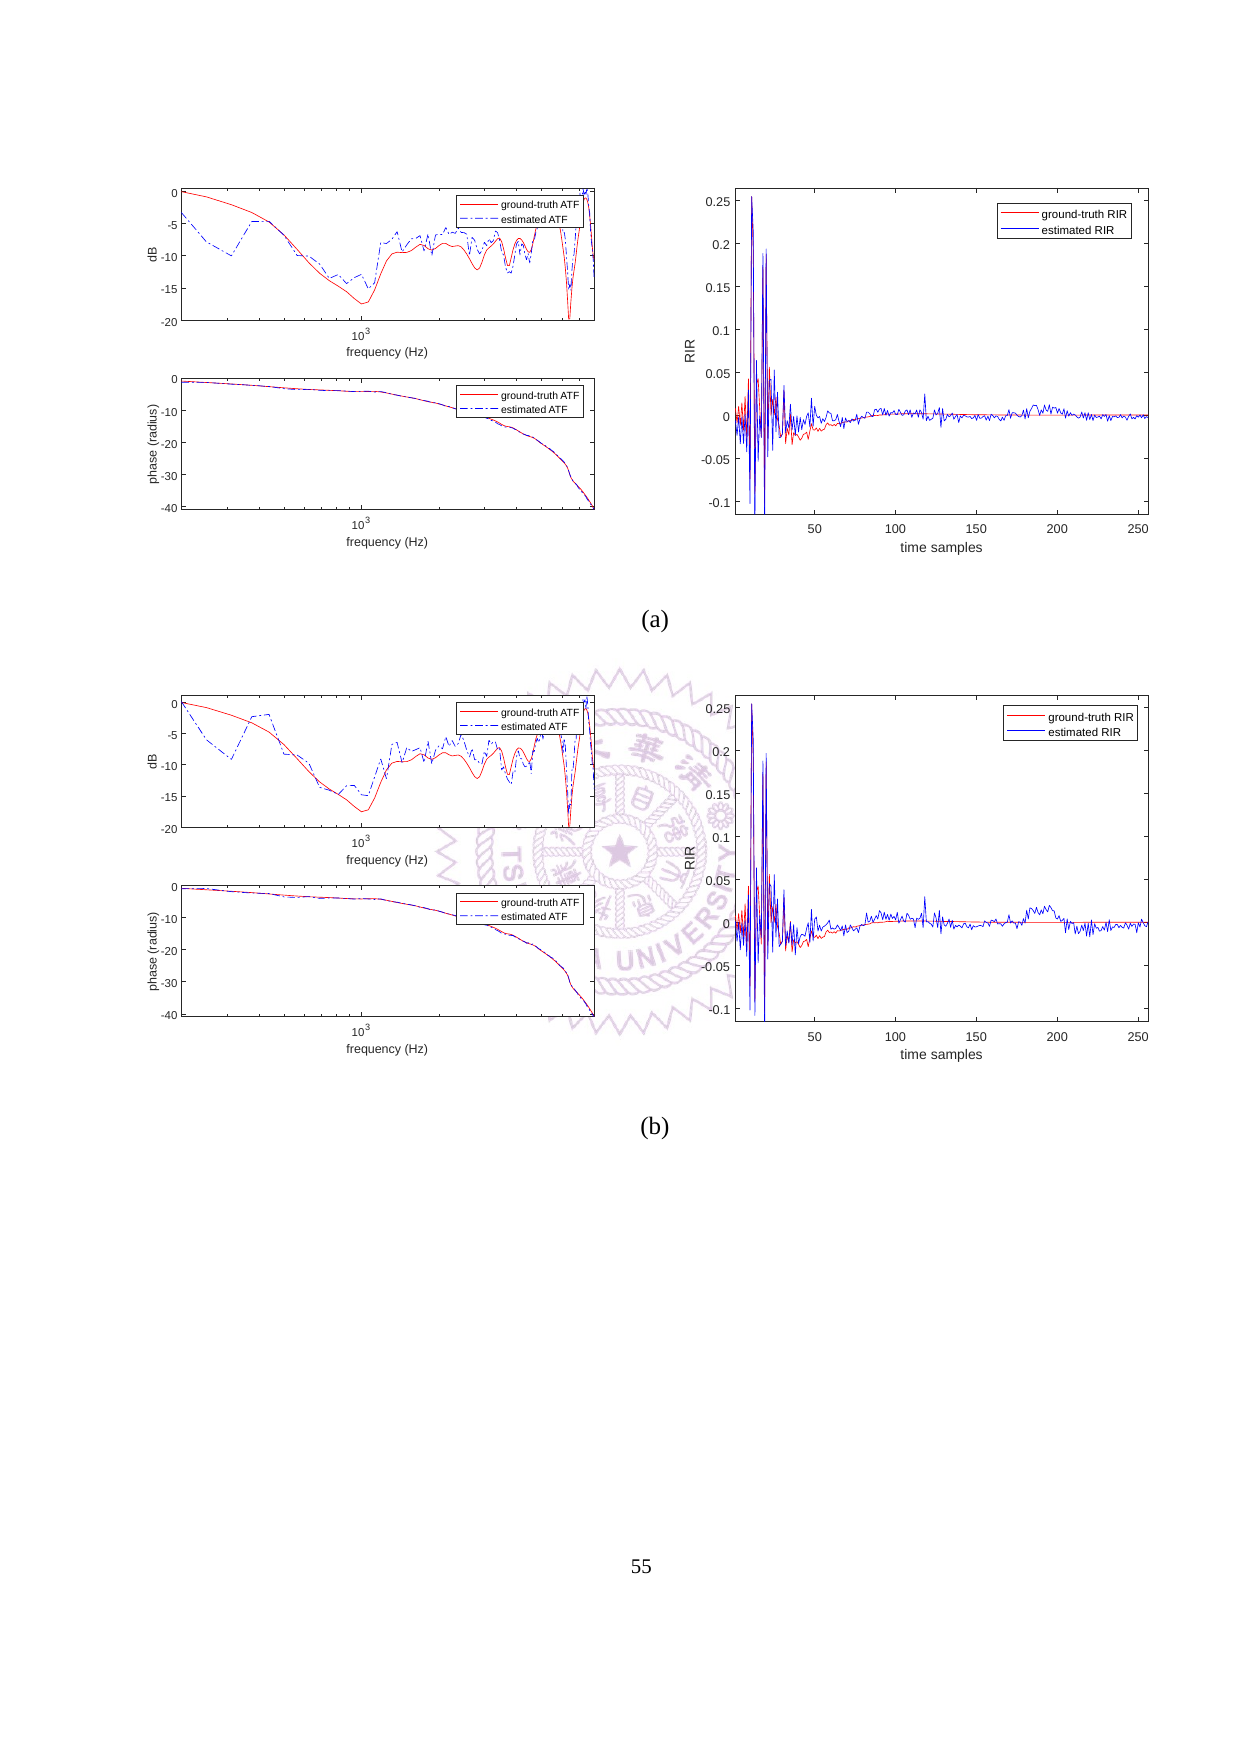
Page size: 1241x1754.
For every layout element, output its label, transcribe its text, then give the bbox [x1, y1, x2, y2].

table_cell (a) [101, 600, 1209, 666]
table_header [101, 159, 655, 599]
table_cell [101, 666, 655, 1107]
table_cell [655, 666, 1209, 1107]
table_cell (b) [101, 1107, 1209, 1173]
table_header [655, 159, 1209, 599]
